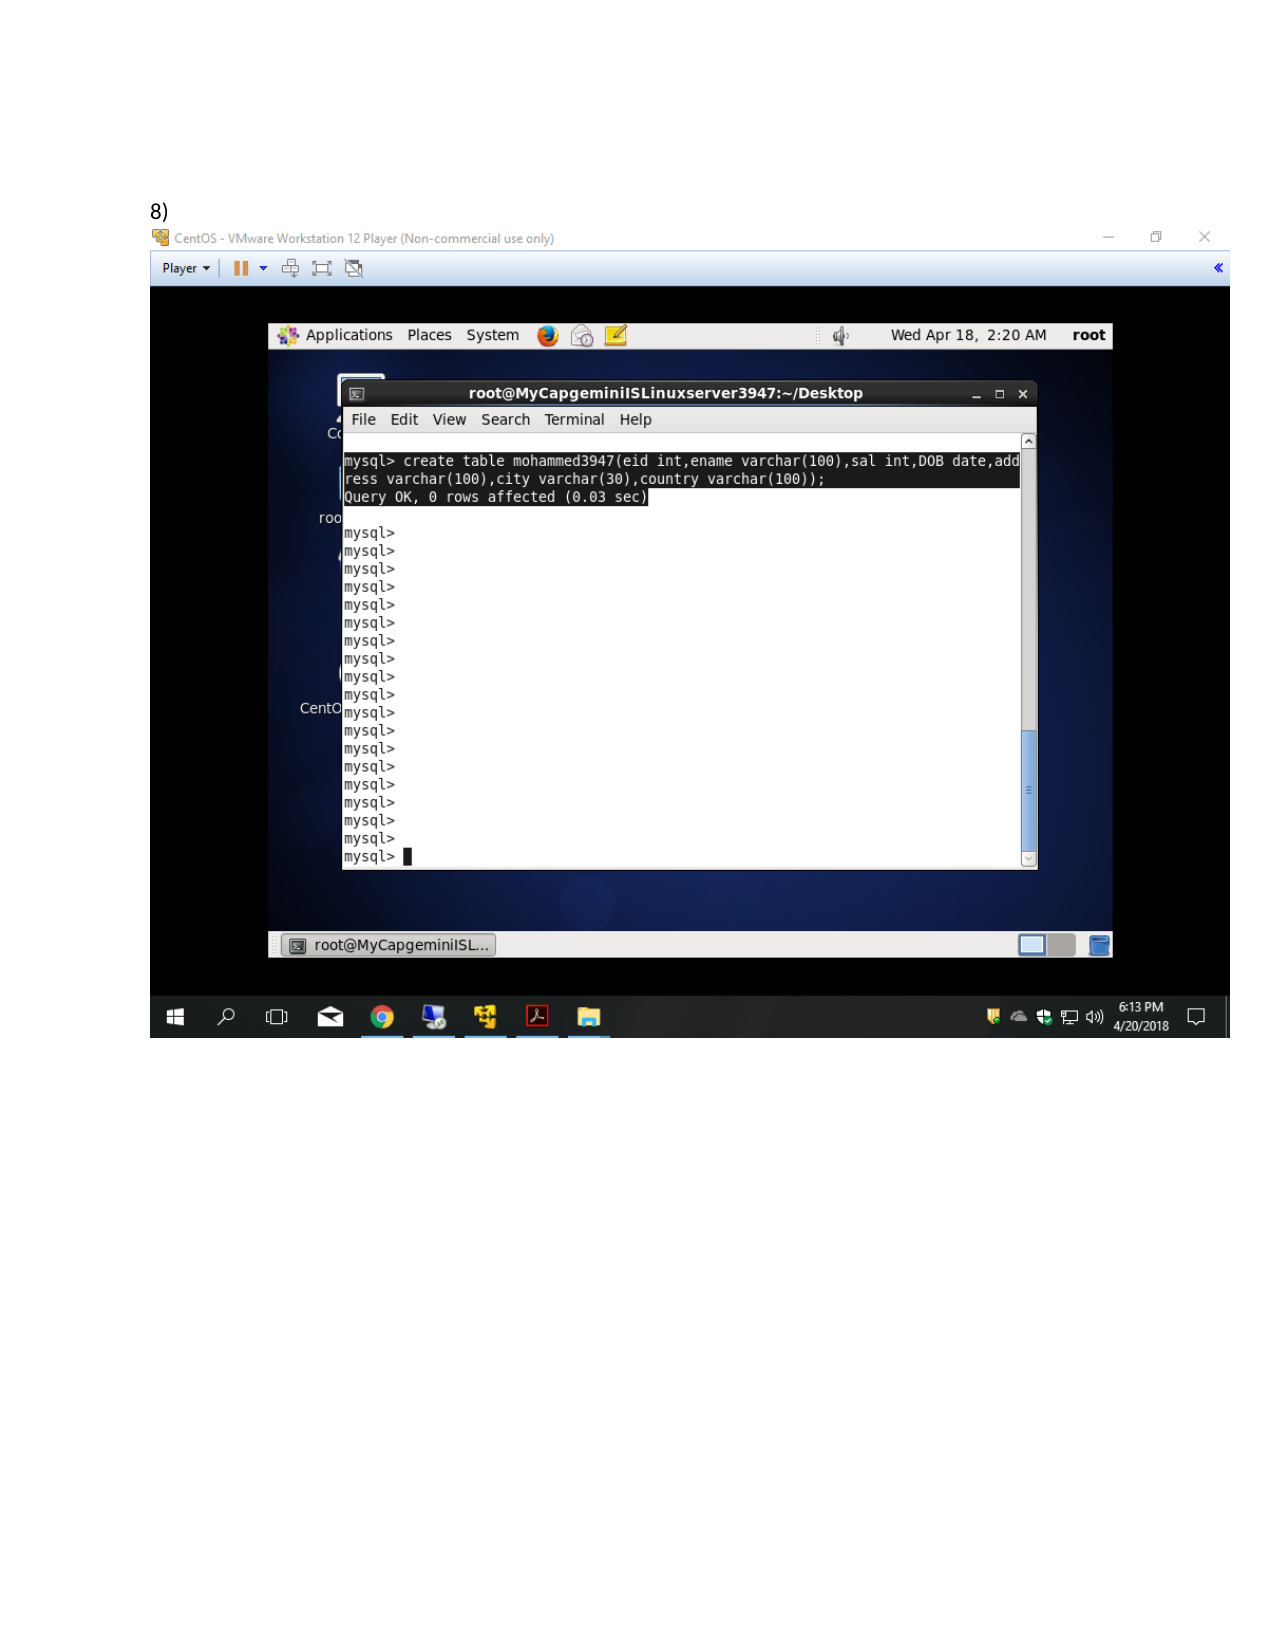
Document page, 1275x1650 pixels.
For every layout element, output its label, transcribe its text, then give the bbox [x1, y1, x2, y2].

picture [150, 227, 1230, 1038]
text 8) [150, 197, 1125, 227]
